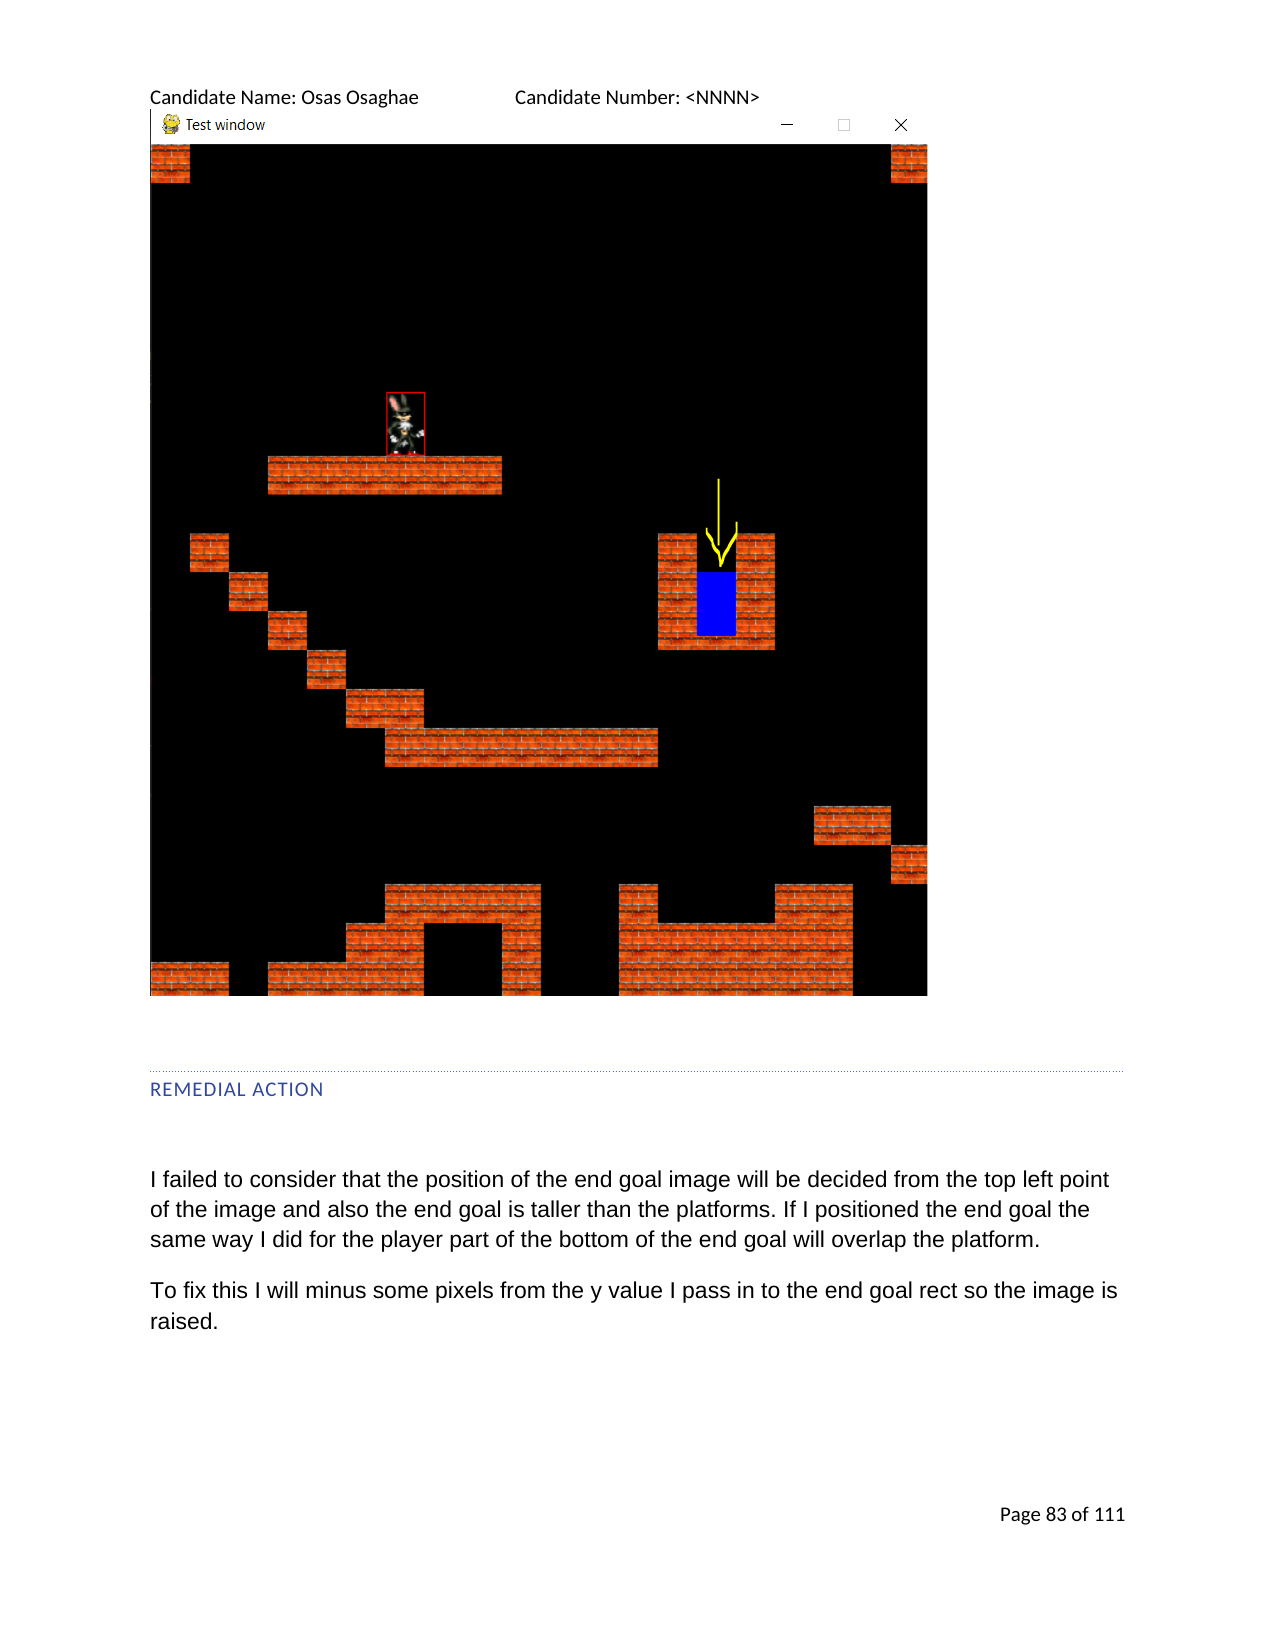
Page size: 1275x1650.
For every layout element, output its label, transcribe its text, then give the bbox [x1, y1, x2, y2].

picture [150, 109, 928, 996]
text To fix this I will minus some pixels from the y value I pass in to the end goal rect so the image is raised. [150, 1277, 1125, 1334]
text I failed to consider that the position of the end goal image will be decided from the top left point of the image and also the end goal is taller than the platforms. If I positioned the end goal the same way I did for the player part of the bottom of the end goal will overlap the platform. [150, 1166, 1125, 1253]
subtitle Remedial Action [150, 1071, 1125, 1102]
